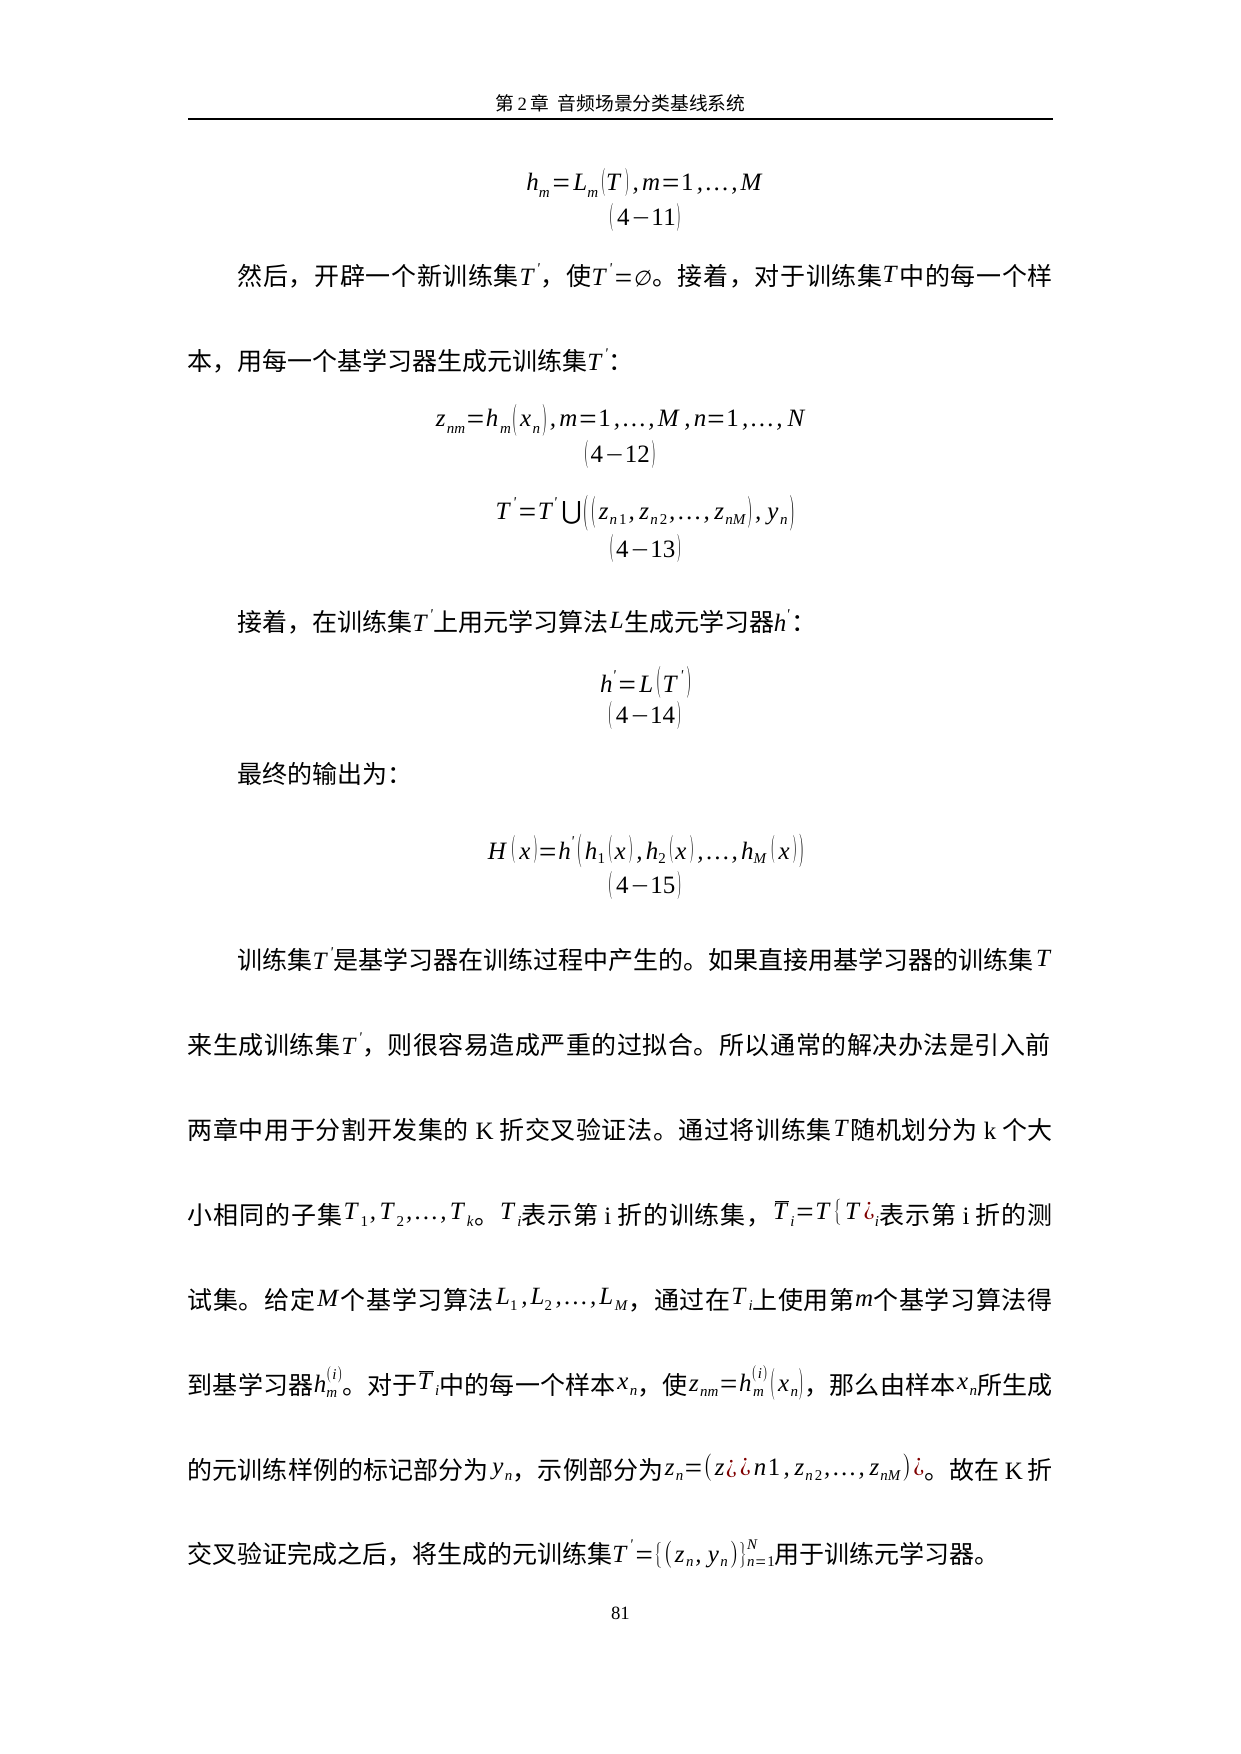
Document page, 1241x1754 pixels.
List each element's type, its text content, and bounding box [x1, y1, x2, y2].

text 最终的输出为： [187, 739, 1053, 807]
text 然后，开辟一个新训练集，使。接着，对于训练集中的每一个样本，用每一个基学习器生成元训练集： [187, 241, 1053, 393]
text 训练集是基学习器在训练过程中产生的。如果直接用基学习器的训练集来生成训练集，则很容易造成严重的过拟合。所以通常的解决办法是引入前两章中用于分割开发集的K折交叉验证法。通过将训练集随机划分为k个大小相同的子集。表示第i折的训练集，表示第i折的测试集。给定个基学习算法，通过在上使用第个基学习算法得到基学习器。对于中的每一个样本，使，那么由样本所生成的元训练样例的标记部分为，示例部分为。故在K折交叉验证完成之后，将生成的元训练集用于训练元学习器。 [187, 925, 1053, 1587]
text 接着，在训练集上用元学习算法生成元学习器： [187, 587, 1053, 655]
